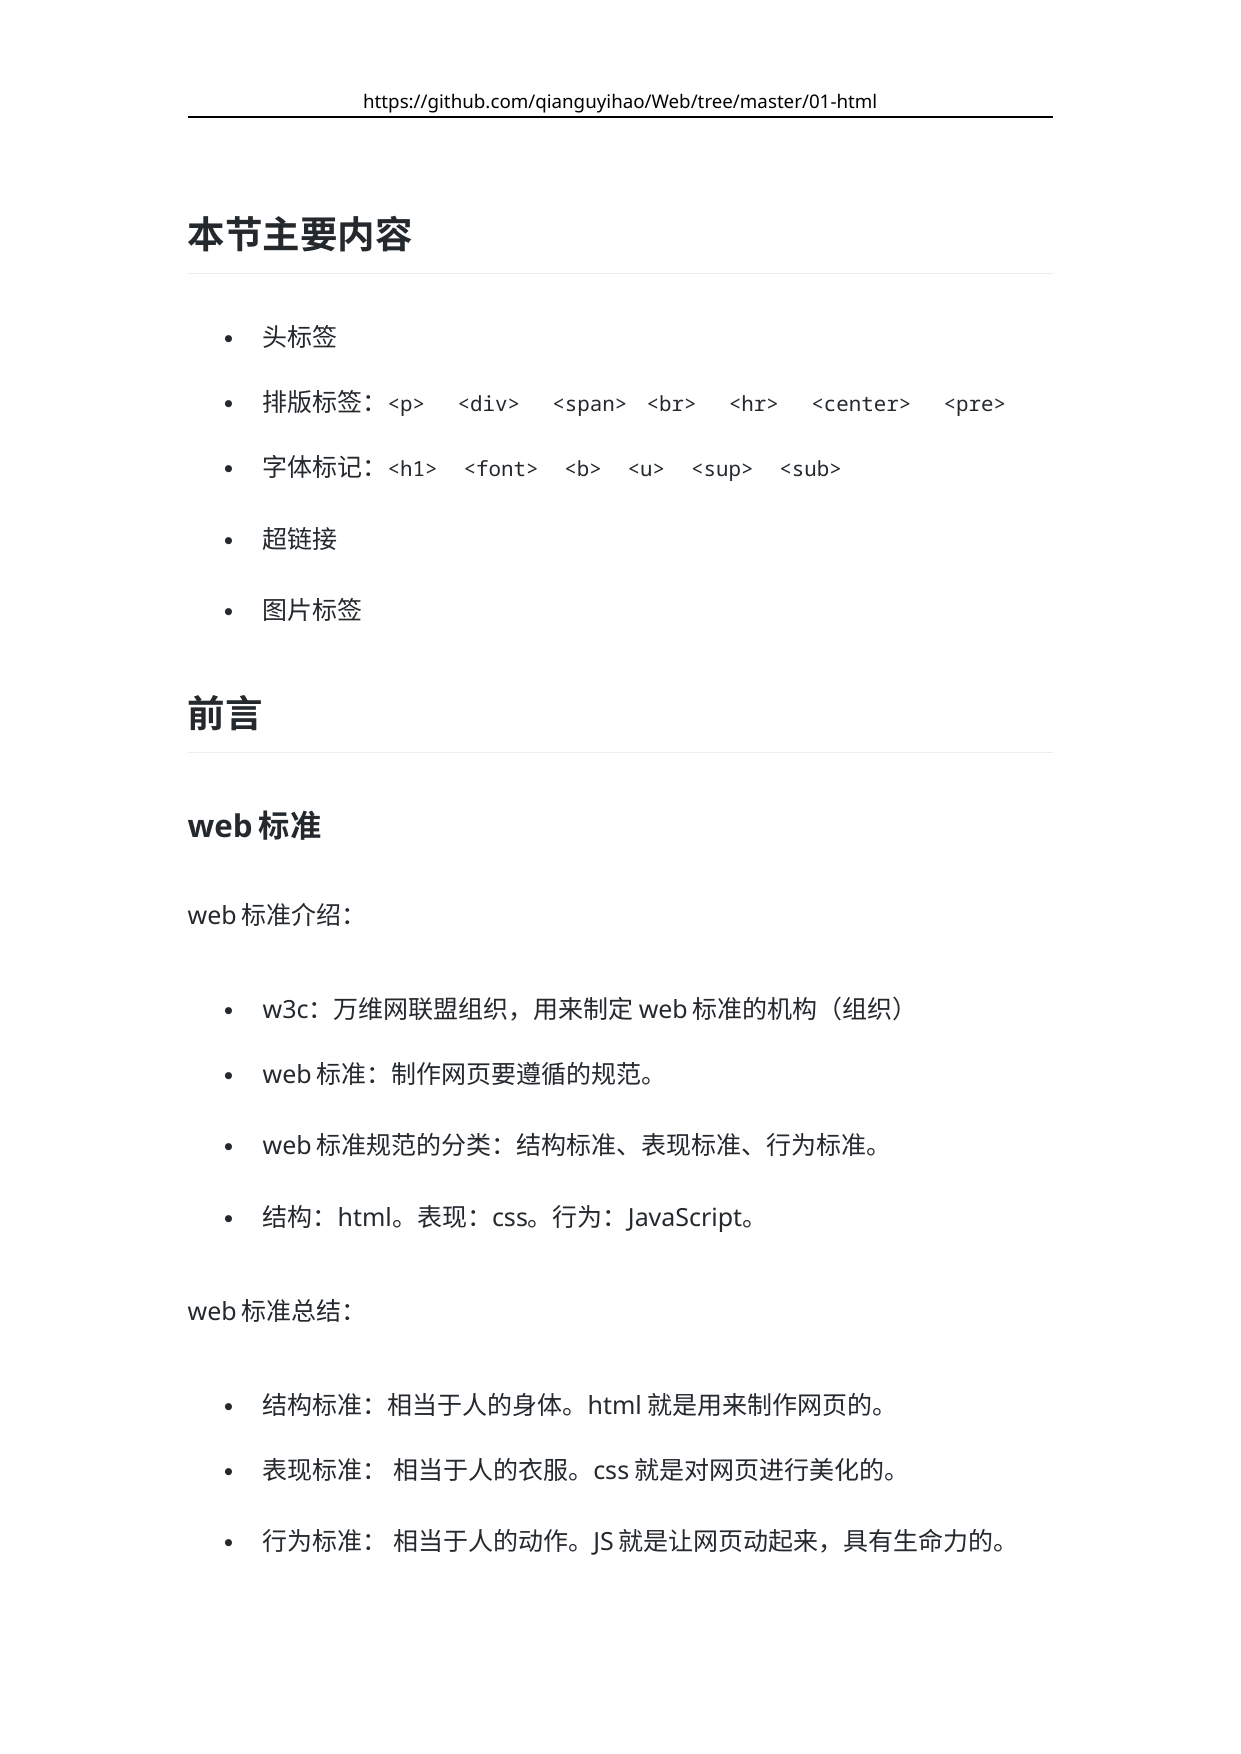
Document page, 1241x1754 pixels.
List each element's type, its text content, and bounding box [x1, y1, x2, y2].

text web标准总结： [187, 1277, 1053, 1342]
list 结构：html。表现：css。行为：JavaScript。 [225, 1183, 1053, 1248]
list 结构标准：相当于人的身体。html就是用来制作网页的。 [225, 1371, 1053, 1436]
text web标准 [187, 791, 1053, 856]
list 行为标准： 相当于人的动作。JS就是让网页动起来，具有生命力的。 [225, 1507, 1053, 1572]
text web标准介绍： [187, 881, 1053, 946]
list 表现标准： 相当于人的衣服。css就是对网页进行美化的。 [225, 1436, 1053, 1501]
list 排版标签：<p> <div> <span> <br> <hr> <center> <pre> [225, 368, 1053, 433]
list 字体标记：<h1> <font> <b> <u> <sup> <sub> [225, 433, 1053, 498]
list web标准：制作网页要遵循的规范。 [225, 1040, 1053, 1105]
text 本节主要内容 [187, 199, 1053, 274]
text 前言 [187, 678, 1053, 753]
list w3c：万维网联盟组织，用来制定web标准的机构（组织） [225, 975, 1053, 1040]
list 图片标签 [225, 576, 1053, 641]
list 头标签 [225, 303, 1053, 368]
list web标准规范的分类：结构标准、表现标准、行为标准。 [225, 1111, 1053, 1176]
list 超链接 [225, 505, 1053, 570]
